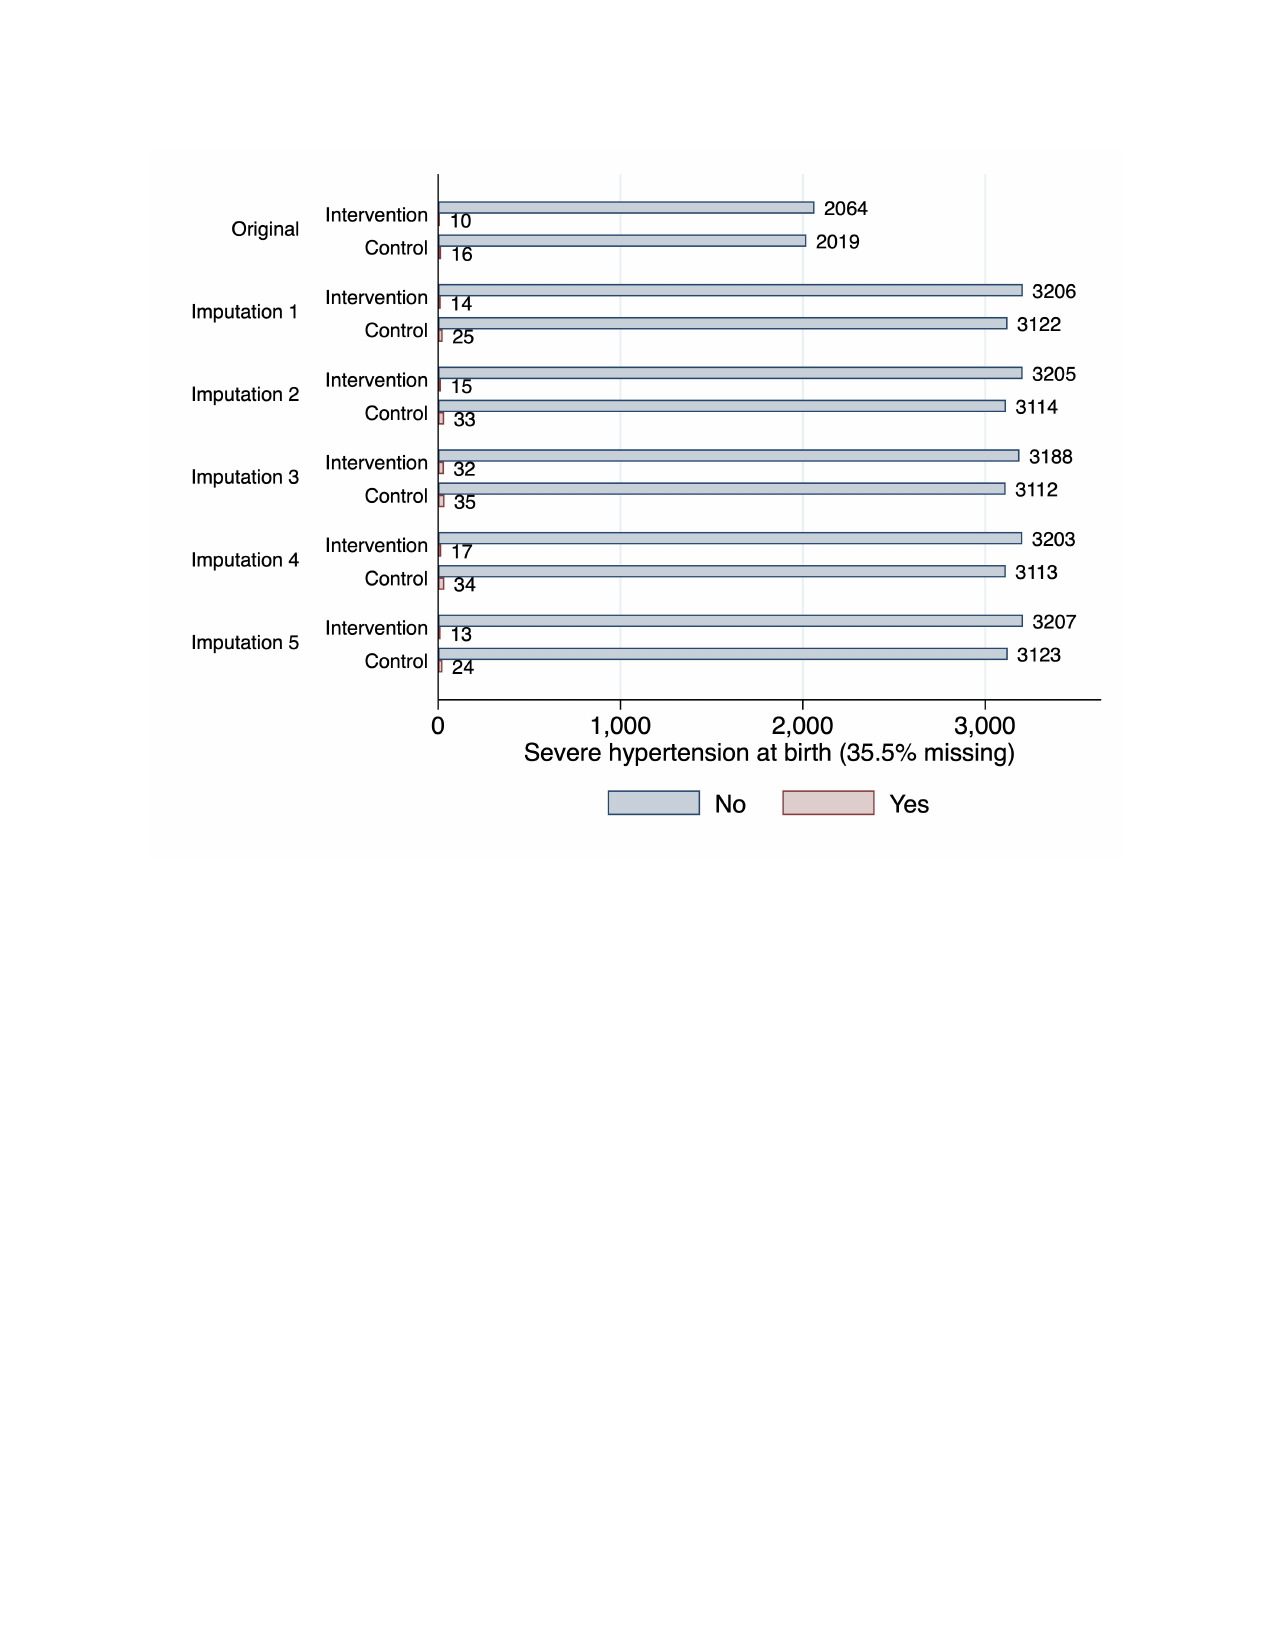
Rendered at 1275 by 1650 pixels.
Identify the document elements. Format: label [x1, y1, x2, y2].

picture [150, 150, 1125, 859]
